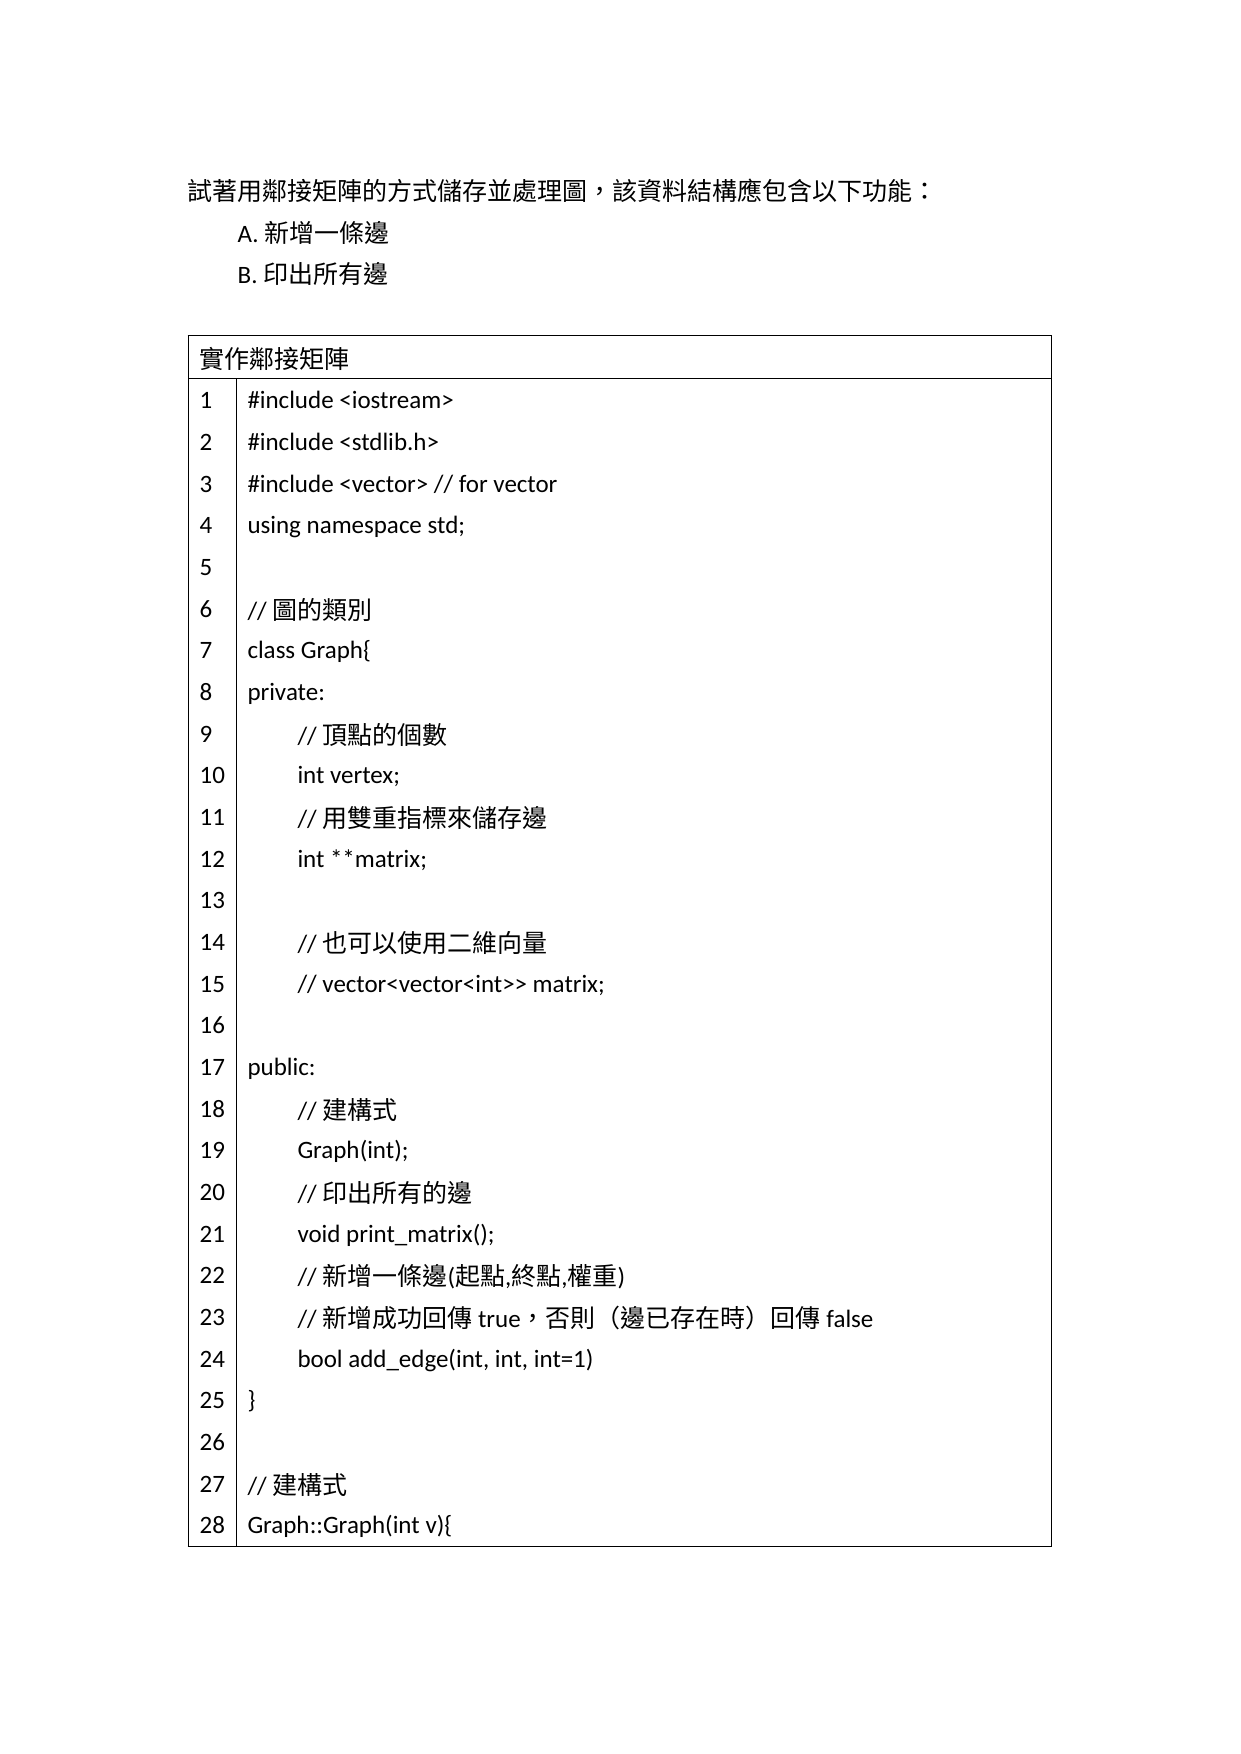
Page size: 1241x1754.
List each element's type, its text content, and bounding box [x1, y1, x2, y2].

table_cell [237, 379, 1051, 1546]
text B. 印出所有邊 [187, 252, 1053, 294]
text 試著用鄰接矩陣的方式儲存並處理圖，該資料結構應包含以下功能： [187, 169, 1053, 210]
table_header 實作鄰接矩陣 [189, 336, 1051, 378]
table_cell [189, 379, 236, 1546]
text A. 新增一條邊 [187, 210, 1053, 252]
